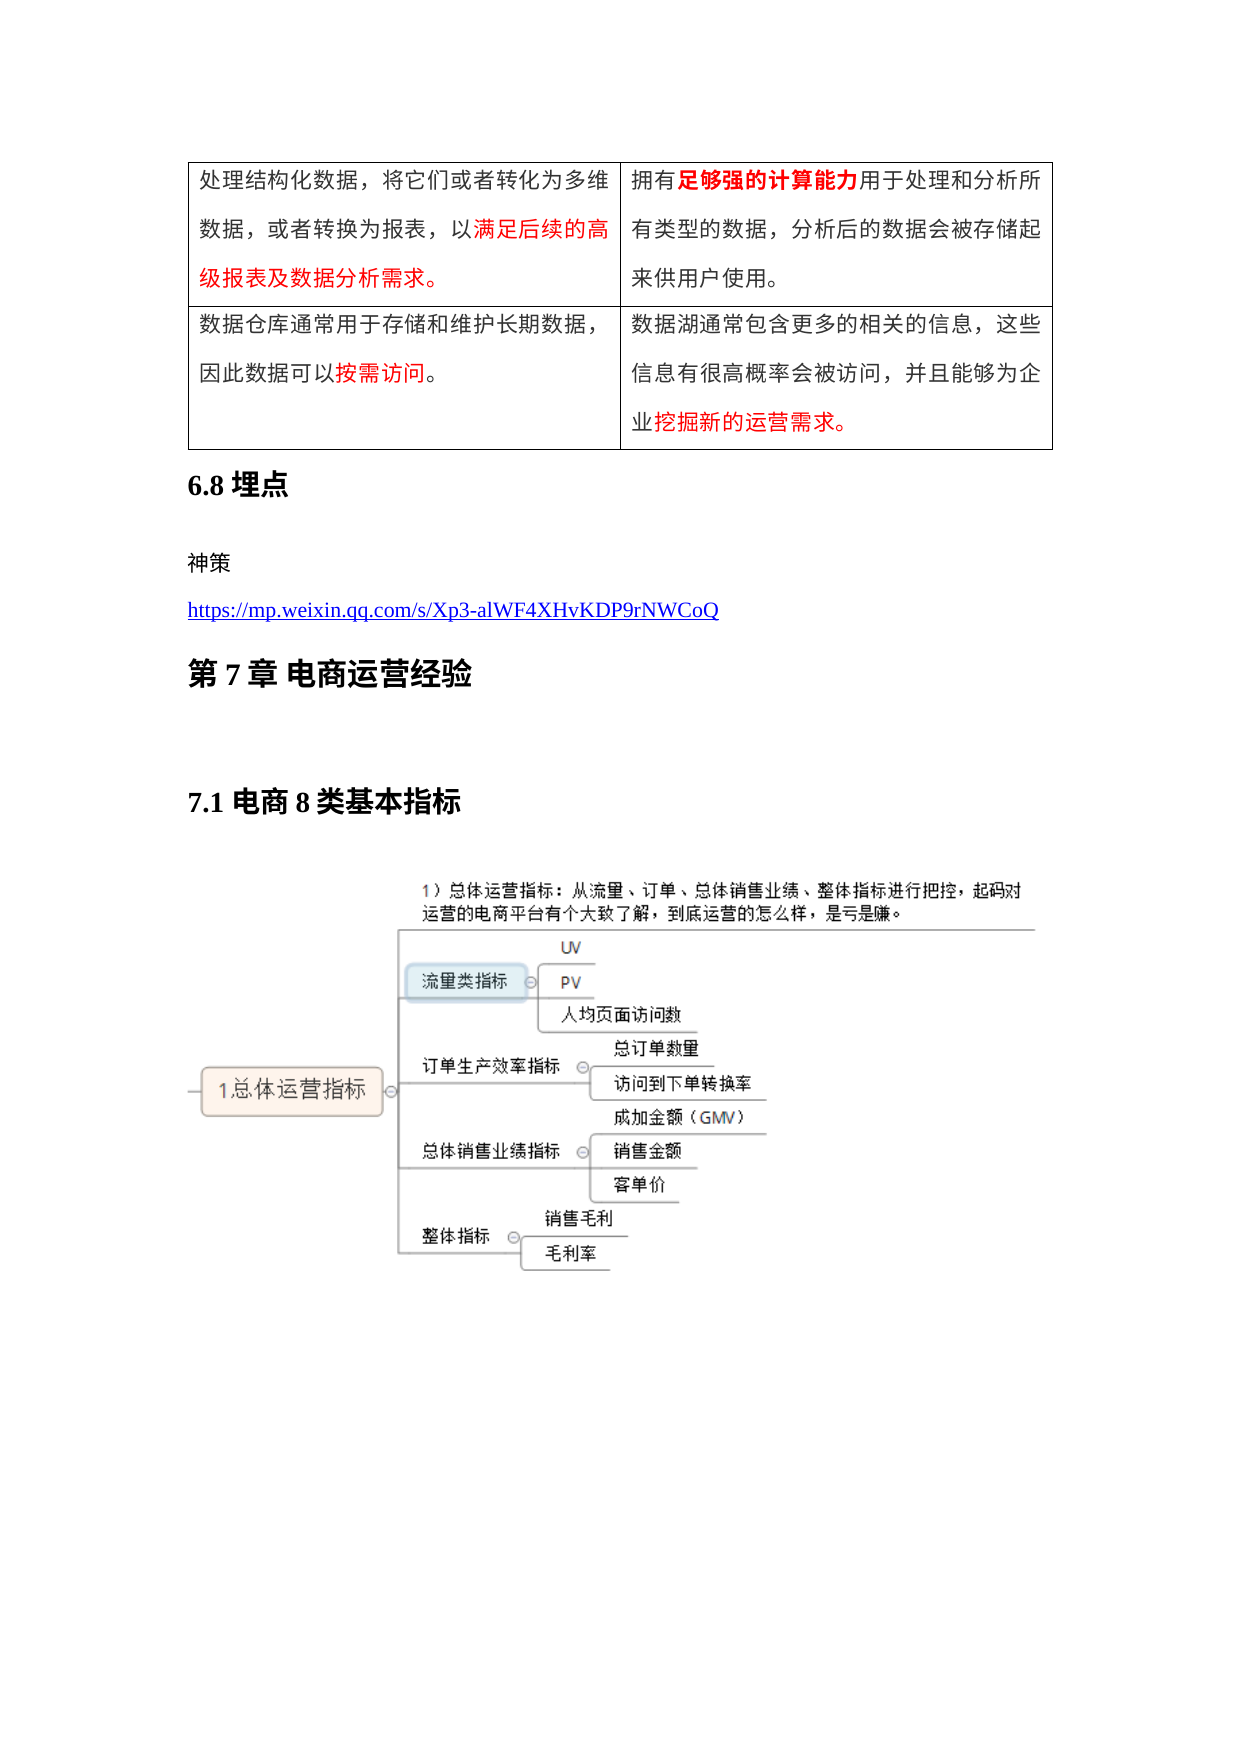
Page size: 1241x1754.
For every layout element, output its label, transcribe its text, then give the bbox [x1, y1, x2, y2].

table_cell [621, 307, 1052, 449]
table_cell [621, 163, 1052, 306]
subtitle 7.1 电商8类基本指标 [187, 767, 1053, 832]
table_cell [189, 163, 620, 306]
text https://mp.weixin.qq.com/s/Xp3-alWF4XHvKDP9rNWCoQ [187, 594, 1053, 626]
subtitle 6.8 埋点 [187, 450, 1053, 515]
subtitle 第7章 电商运营经验 [187, 639, 1053, 704]
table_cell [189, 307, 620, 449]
text 神策 [187, 546, 1053, 578]
